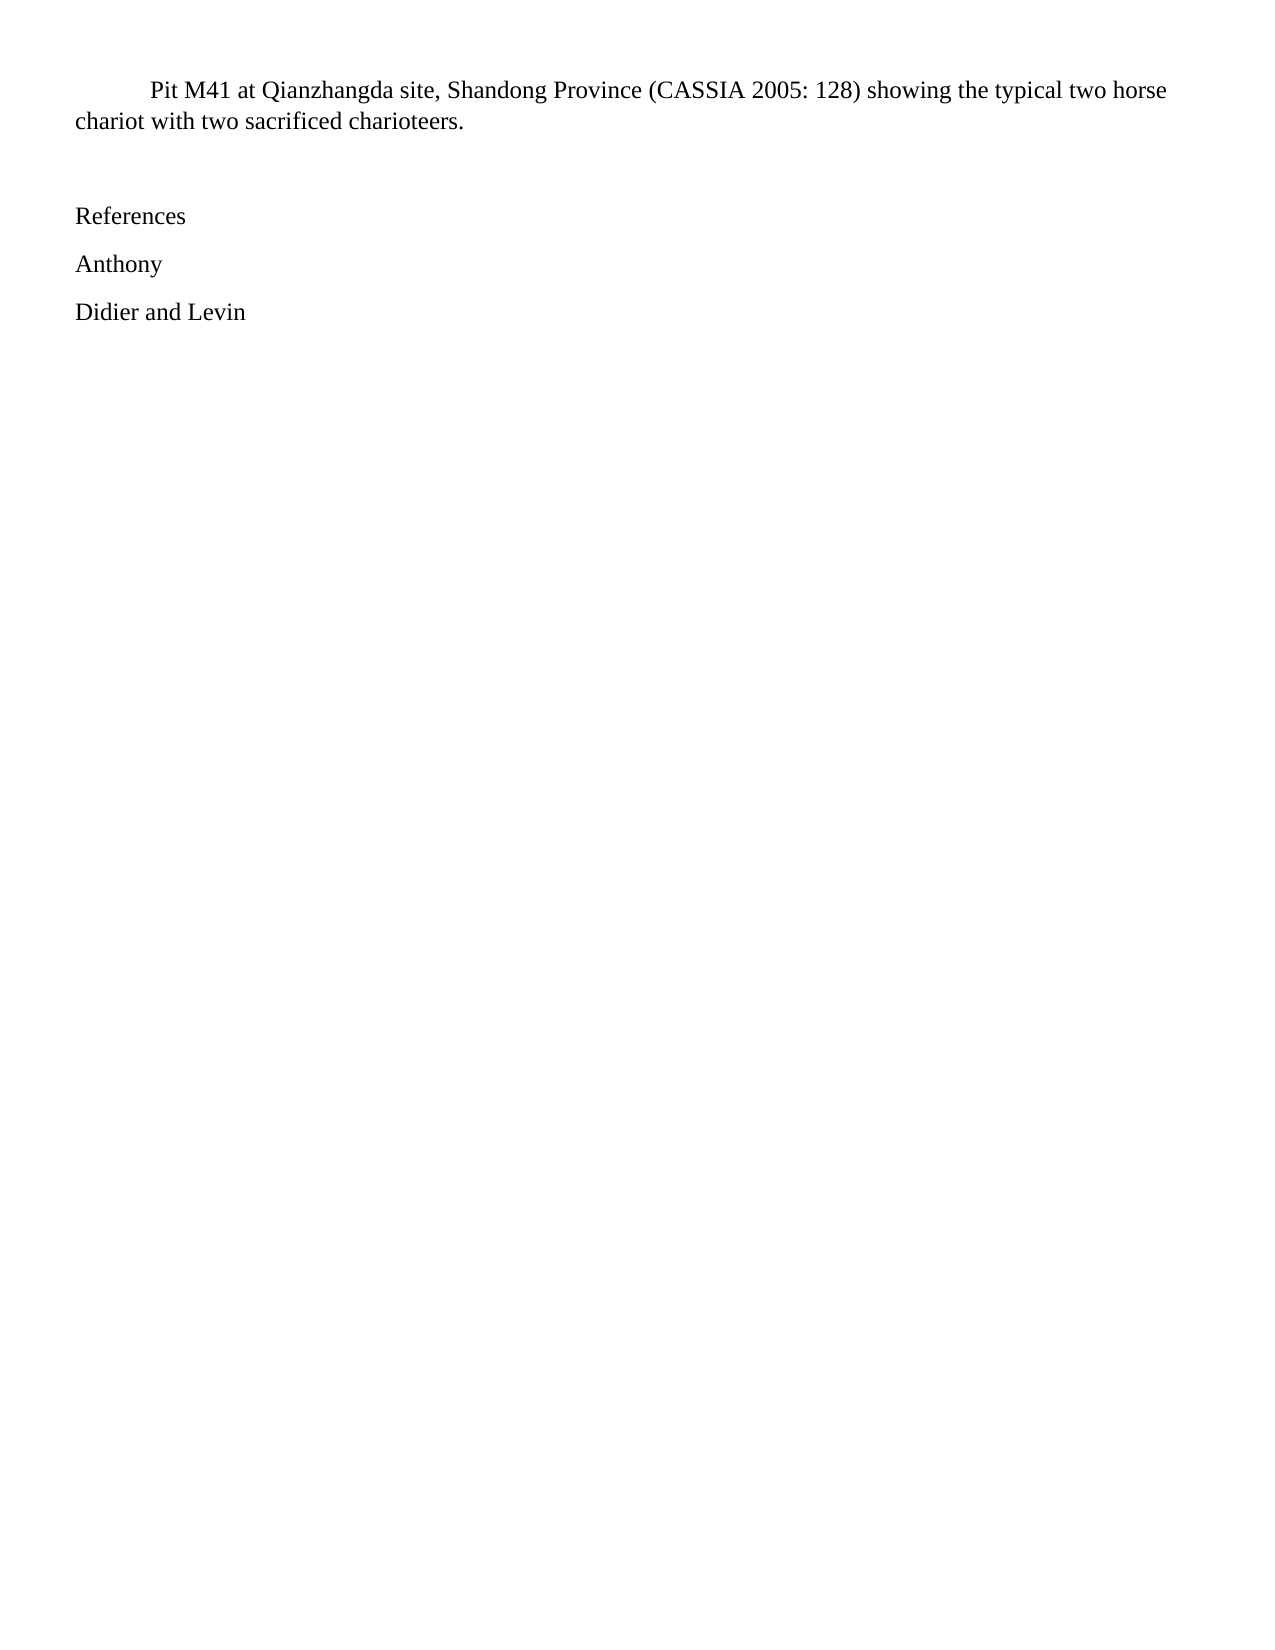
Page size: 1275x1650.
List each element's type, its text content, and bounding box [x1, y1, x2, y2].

text Pit M41 at Qianzhangda site, Shandong Province (CASSIA 2005: 128) showing the typical two horse chariot with two sacrificed charioteers. [75, 75, 1200, 135]
text Anthony [75, 249, 1200, 278]
text Didier and Levin [75, 297, 1200, 326]
text References [75, 201, 1200, 230]
